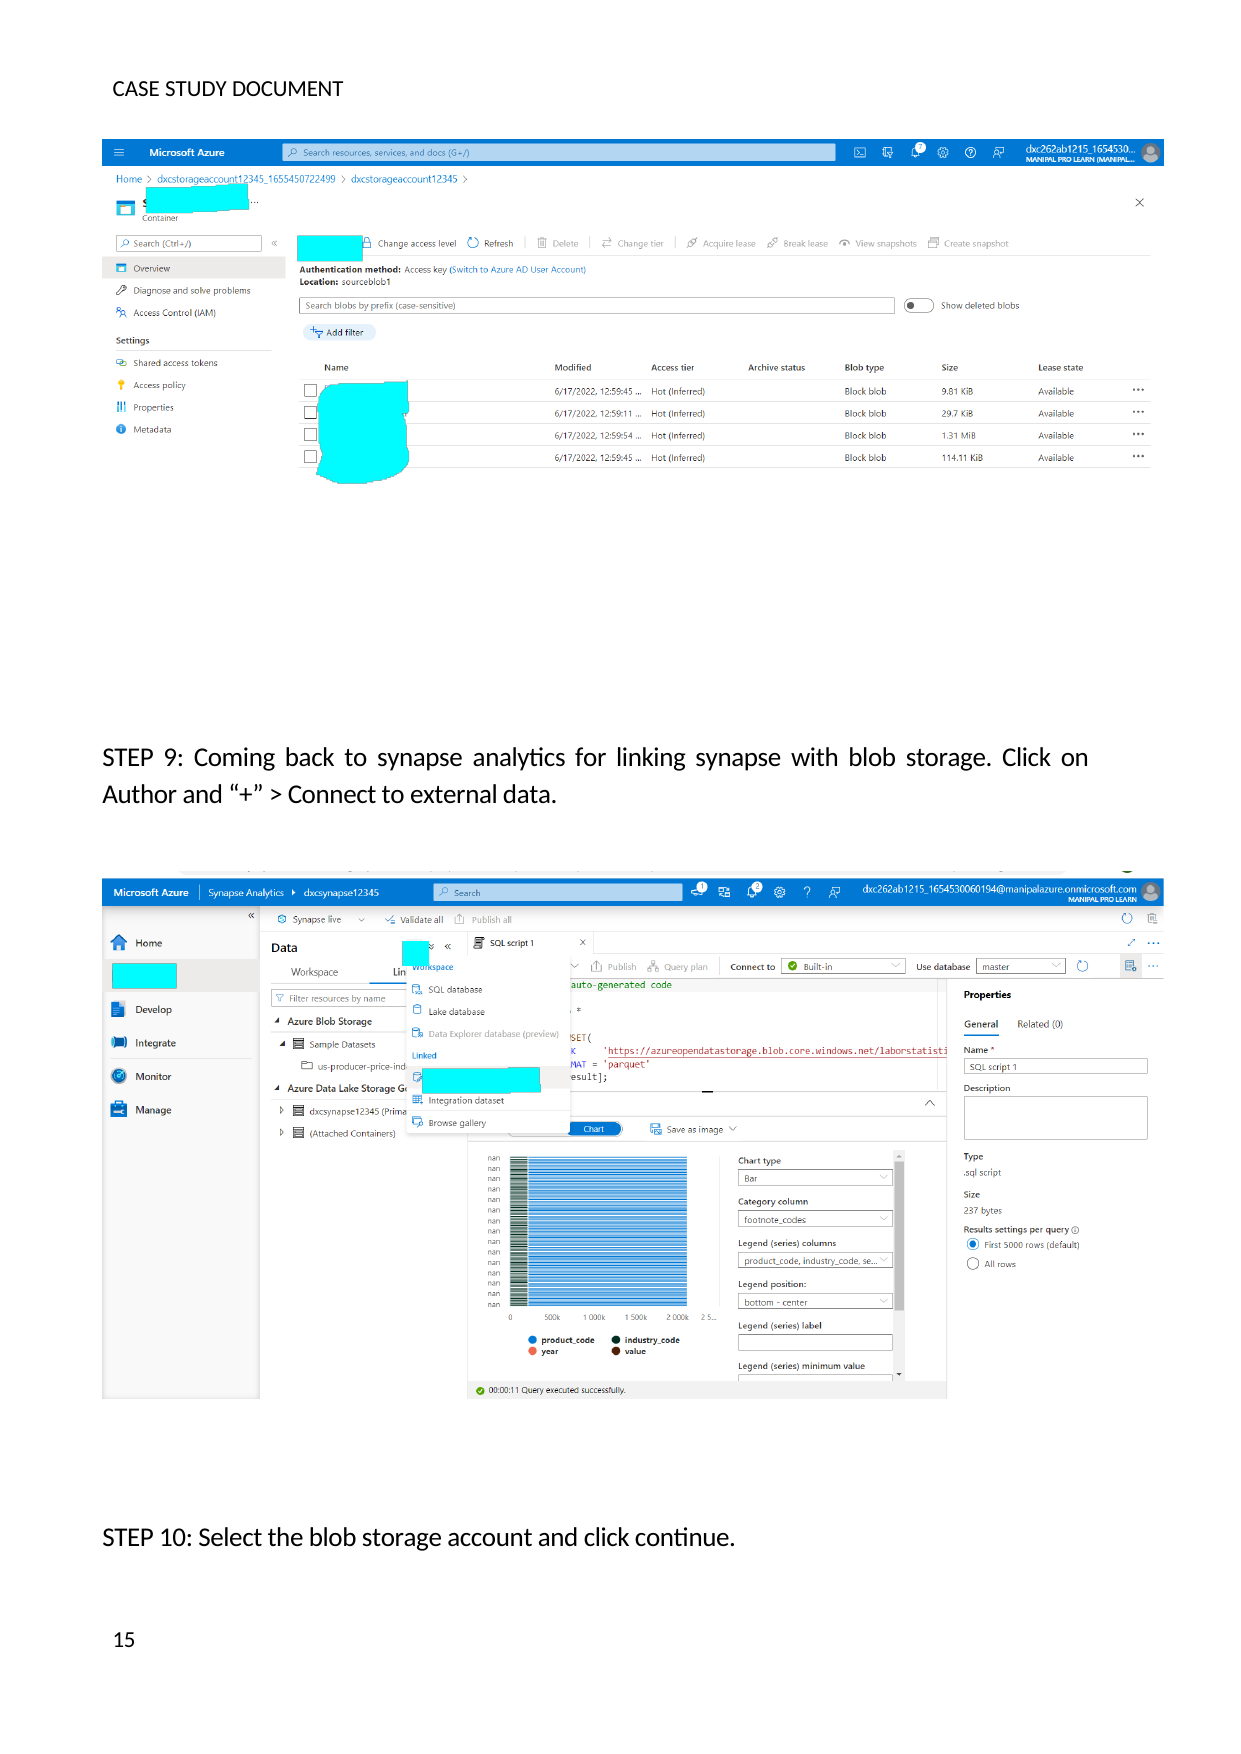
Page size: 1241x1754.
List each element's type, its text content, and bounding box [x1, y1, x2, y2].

text STEP 9: Coming back to synapse analytics for linking synapse with blob storage. Click on Author and “+” > Connect to external data. [102, 740, 1089, 811]
text STEP 10: Select the blob storage account and click continue. [102, 1520, 1089, 1553]
picture [102, 139, 1164, 646]
picture [102, 871, 1164, 1399]
